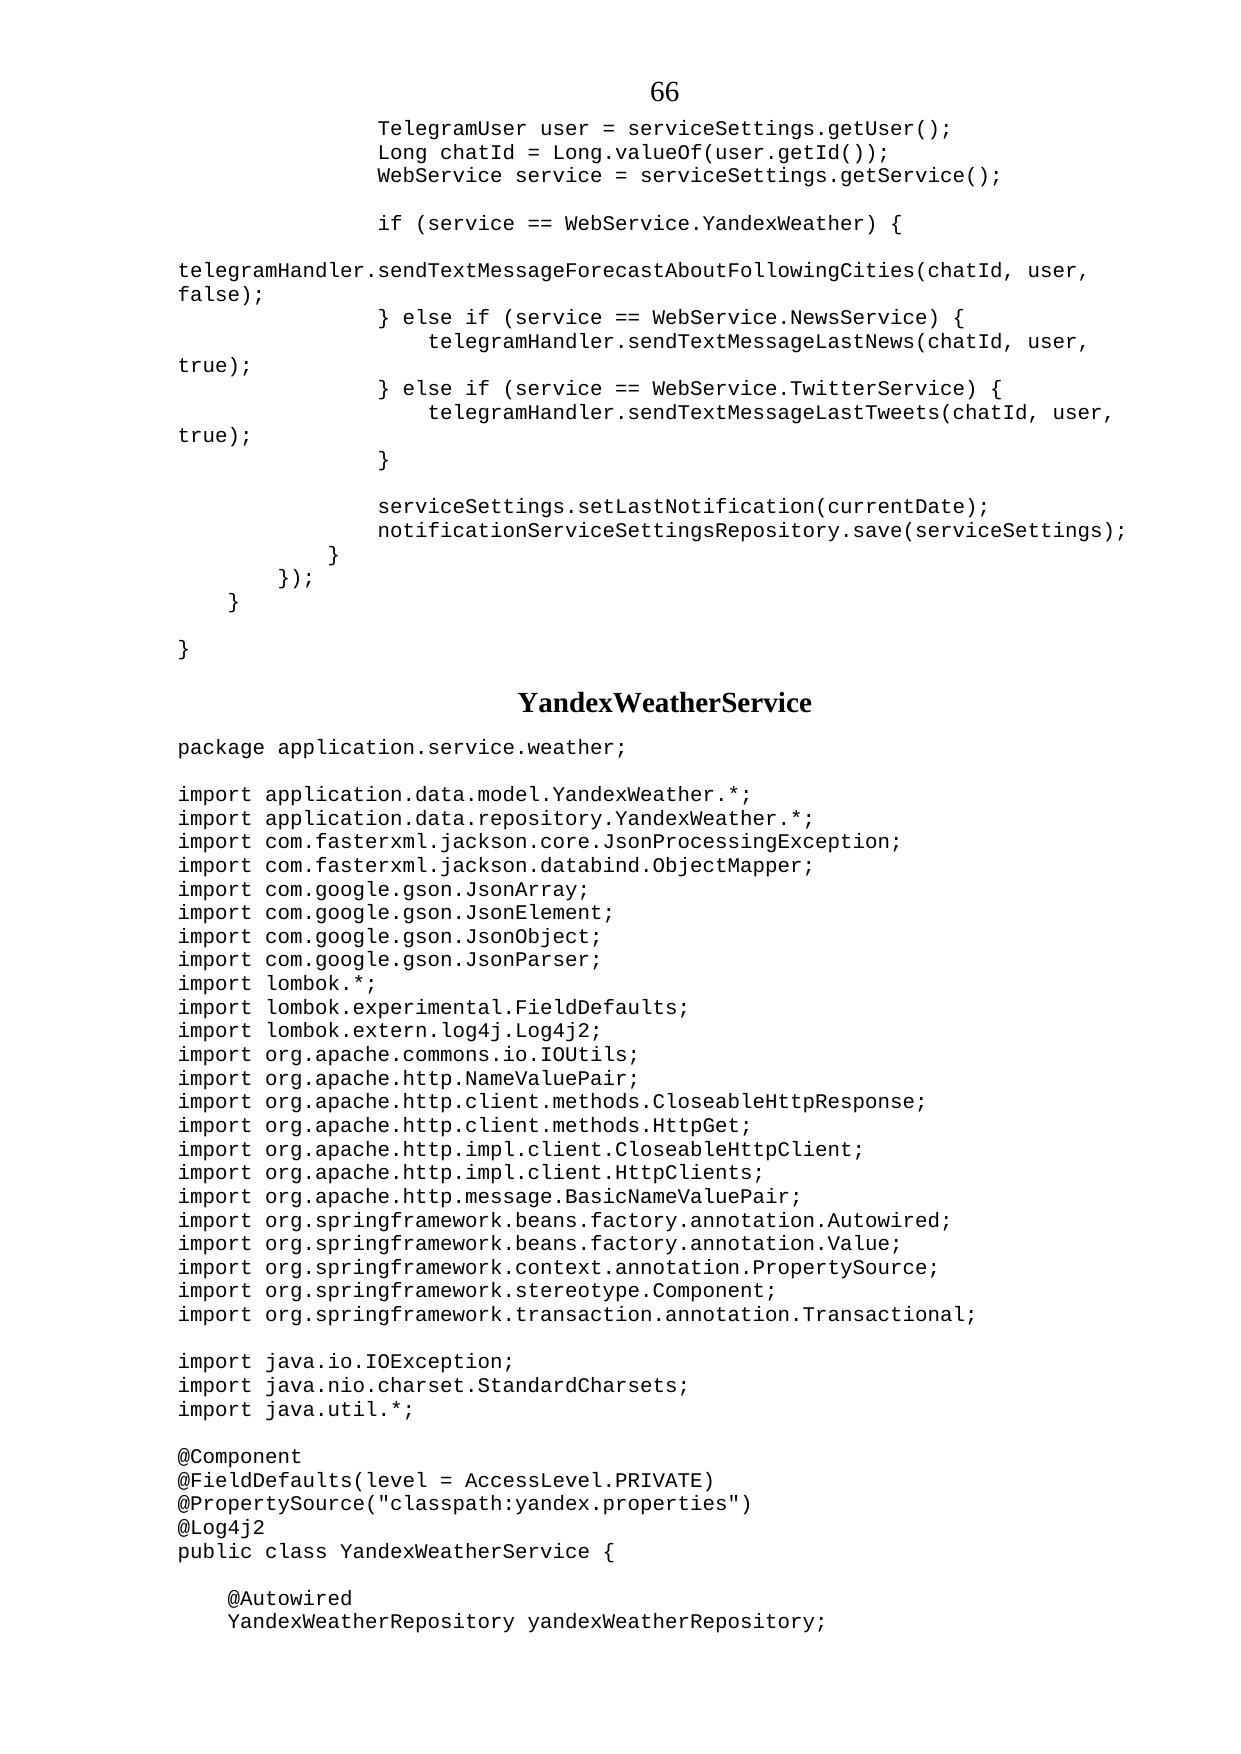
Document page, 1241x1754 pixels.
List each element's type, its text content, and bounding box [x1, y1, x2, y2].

subtitle YandexWeatherService [177, 686, 1152, 719]
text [177, 118, 1152, 662]
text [177, 737, 1152, 1635]
